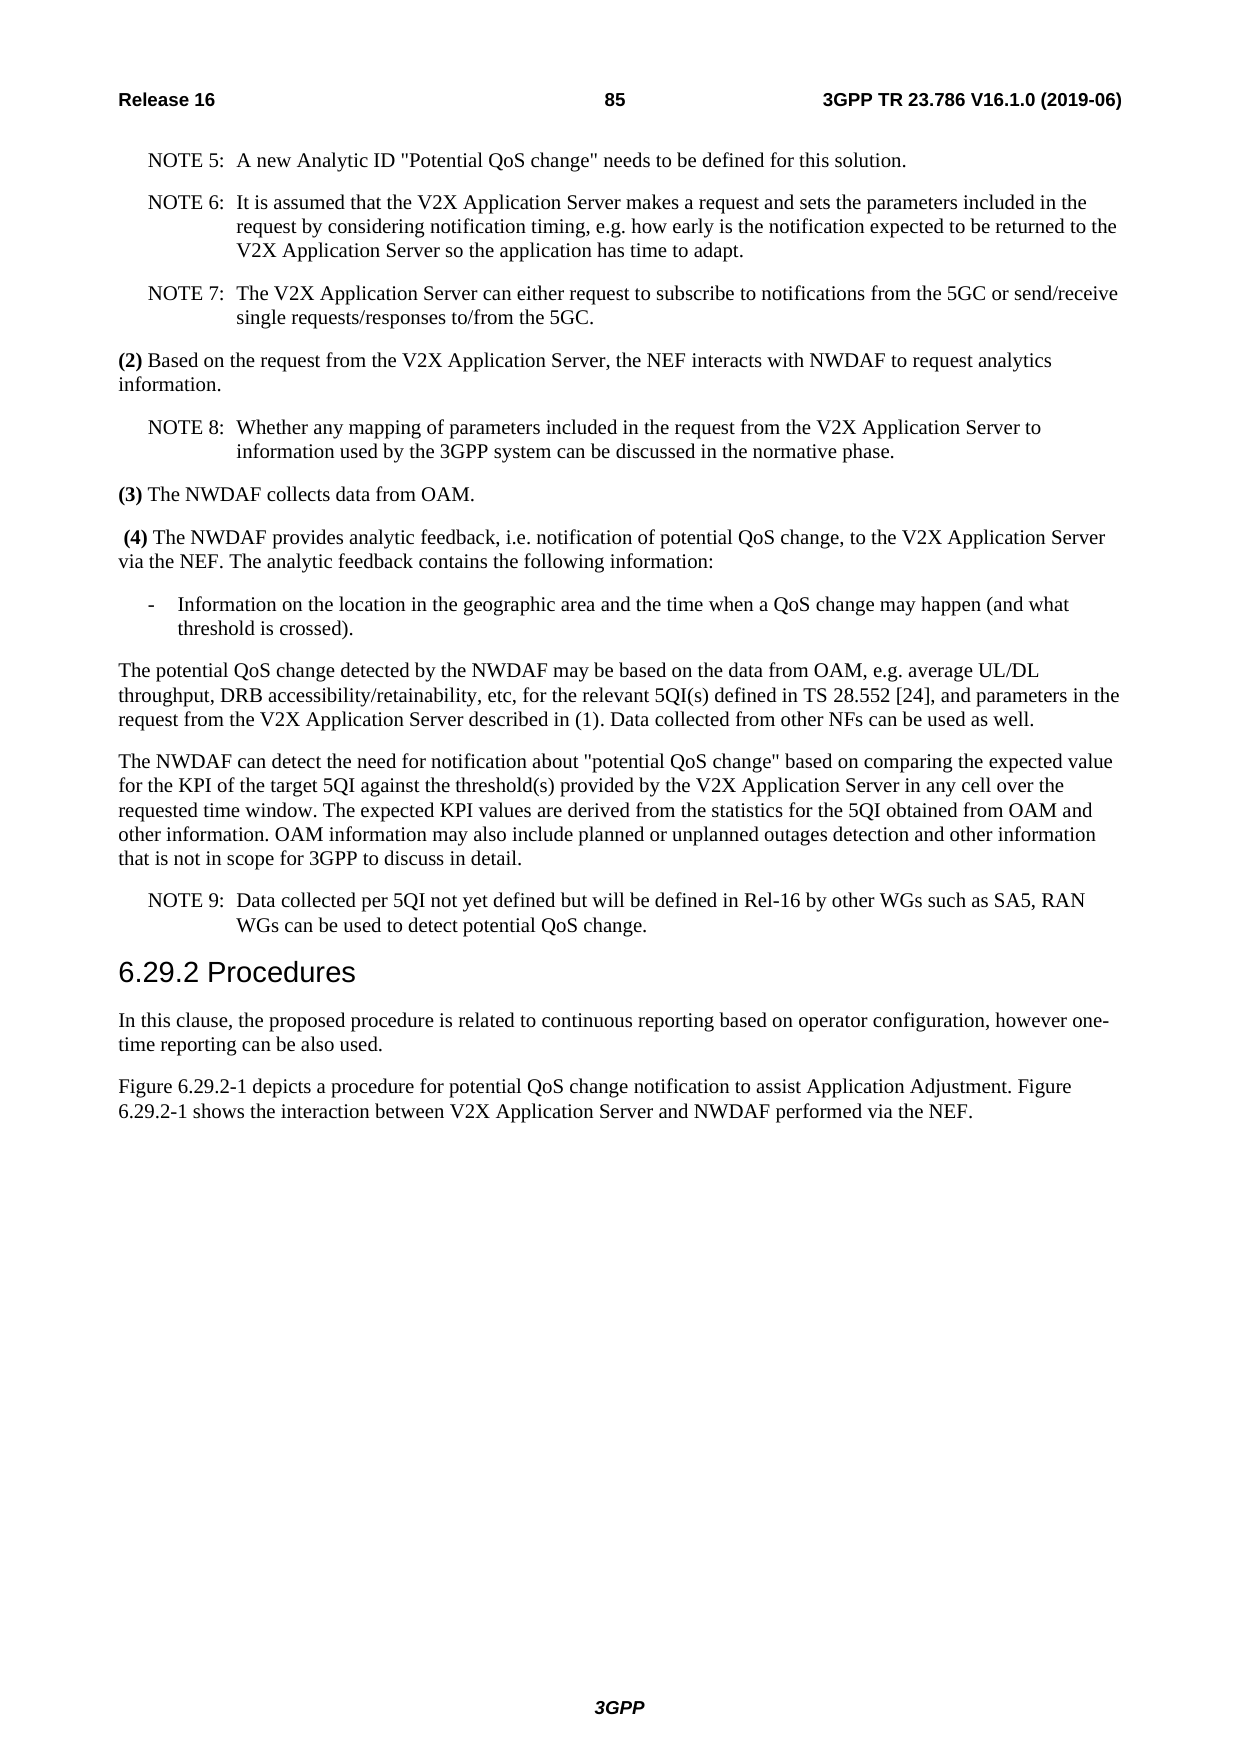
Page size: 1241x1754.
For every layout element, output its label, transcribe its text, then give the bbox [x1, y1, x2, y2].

text NOTE 7: The V2X Application Server can either request to subscribe to notifications from the 5GC or send/receive single requests/responses to/from the 5GC. [148, 281, 1122, 329]
text The NWDAF can detect the need for notification about "potential QoS change" based on comparing the expected value for the KPI of the target 5QI against the threshold(s) provided by the V2X Application Server in any cell over the requested time window. The expected KPI values are derived from the statistics for the 5QI obtained from OAM and other information. OAM information may also include planned or unplanned outages detection and other information that is not in scope for 3GPP to discuss in detail. [118, 749, 1122, 870]
text (3) The NWDAF collects data from OAM. [118, 482, 1122, 506]
text (4) The NWDAF provides analytic feedback, i.e. notification of potential QoS change, to the V2X Application Server via the NEF. The analytic feedback contains the following information: [118, 525, 1122, 573]
subtitle 6.29.2 Procedures [118, 955, 1122, 989]
text NOTE 8: Whether any mapping of parameters included in the request from the V2X Application Server to information used by the 3GPP system can be discussed in the normative phase. [148, 415, 1122, 463]
text NOTE 6: It is assumed that the V2X Application Server makes a request and sets the parameters included in the request by considering notification timing, e.g. how early is the notification expected to be returned to the V2X Application Server so the application has time to adapt. [148, 190, 1122, 262]
text NOTE 9: Data collected per 5QI not yet defined but will be defined in Rel-16 by other WGs such as SA5, RAN WGs can be used to detect potential QoS change. [148, 888, 1122, 937]
text NOTE 5: A new Analytic ID "Potential QoS change" needs to be defined for this solution. [148, 147, 1122, 172]
text Figure 6.29.2-1 depicts a procedure for potential QoS change notification to assist Application Adjustment. Figure 6.29.2-1 shows the interaction between V2X Application Server and NWDAF performed via the NEF. [118, 1074, 1122, 1123]
text - Information on the location in the geographic area and the time when a QoS change may happen (and what threshold is crossed). [148, 592, 1122, 640]
text (2) Based on the request from the V2X Application Server, the NEF interacts with NWDAF to request analytics information. [118, 348, 1122, 396]
text The potential QoS change detected by the NWDAF may be based on the data from OAM, e.g. average UL/DL throughput, DRB accessibility/retainability, etc, for the relevant 5QI(s) defined in TS 28.552 [24], and parameters in the request from the V2X Application Server described in (1). Data collected from other NFs can be used as well. [118, 658, 1122, 731]
text In this clause, the proposed procedure is related to continuous reporting based on operator configuration, however one-time reporting can be also used. [118, 1008, 1122, 1056]
